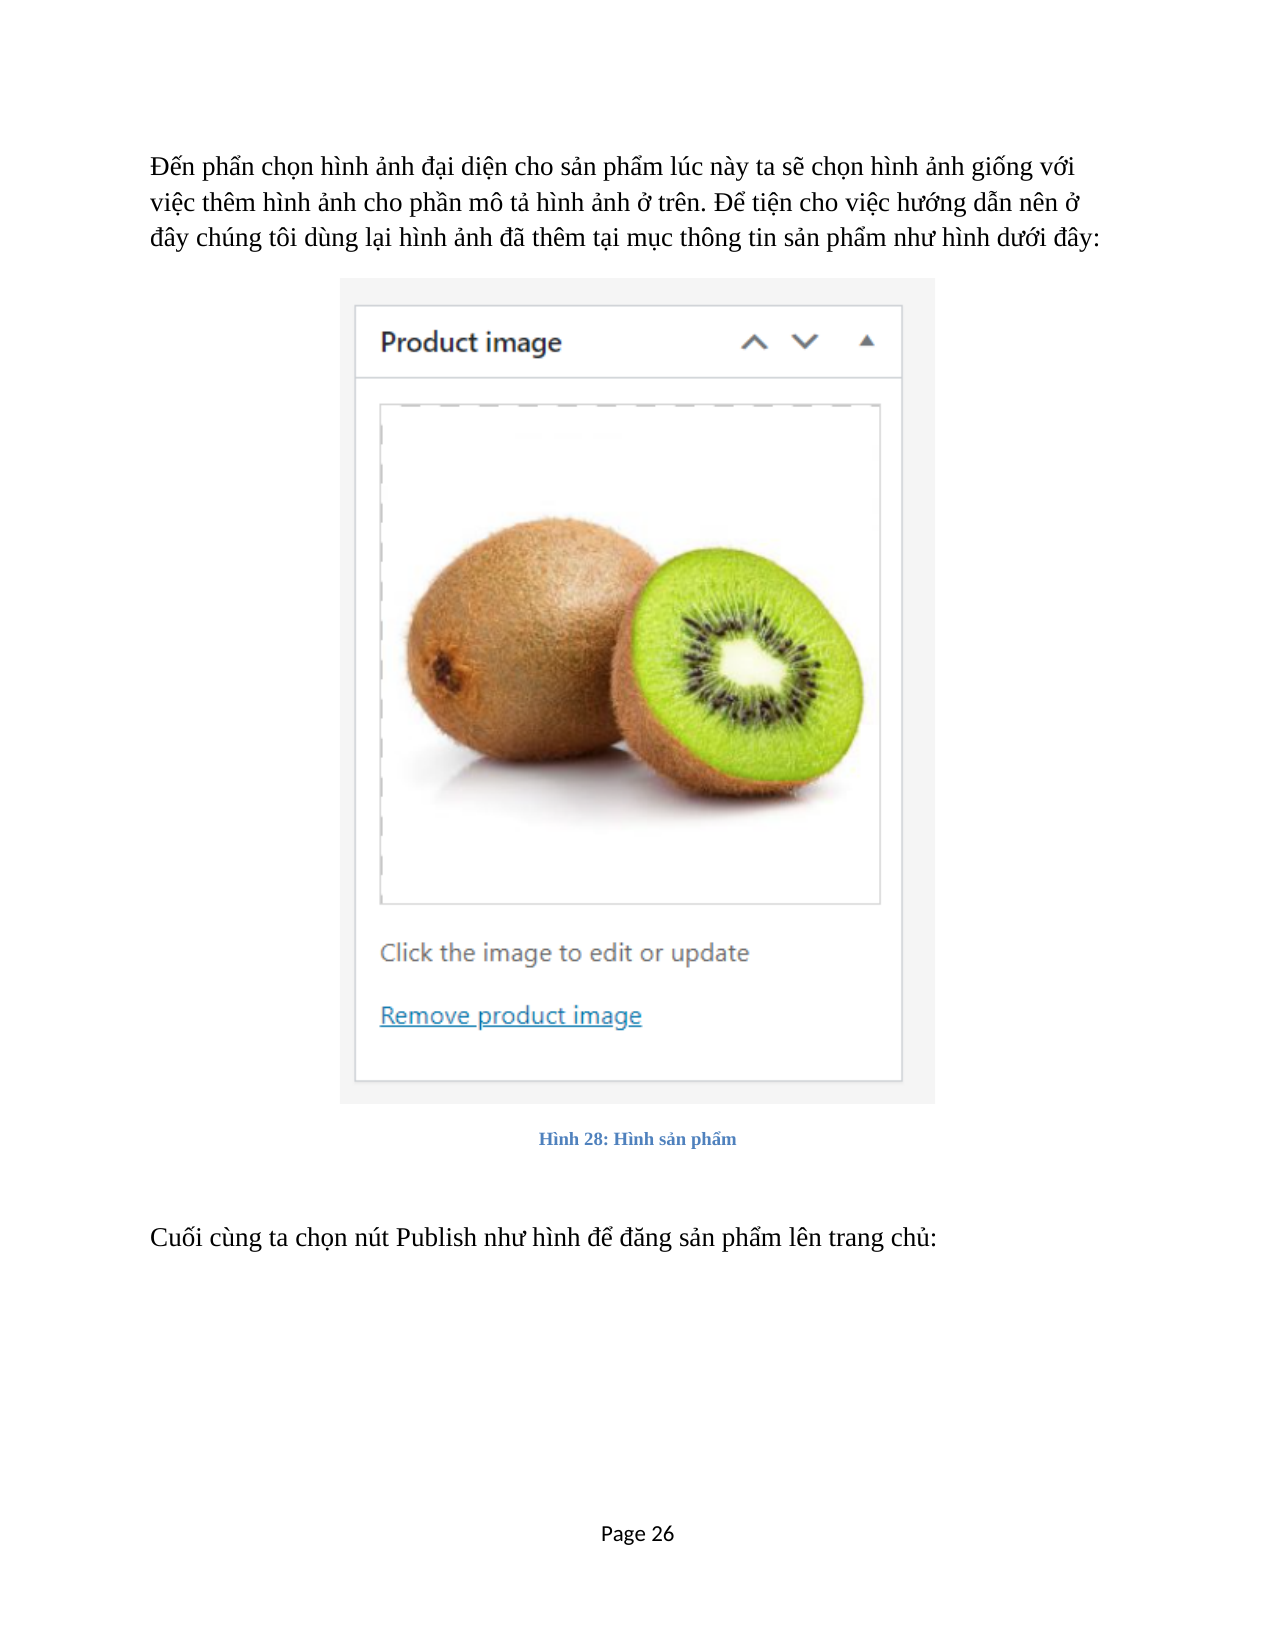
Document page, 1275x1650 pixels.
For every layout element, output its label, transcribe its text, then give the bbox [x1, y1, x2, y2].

text Cuối cùng ta chọn nút Publish như hình để đăng sản phẩm lên trang chủ: [150, 1222, 1125, 1253]
text Đến phẩn chọn hình ảnh đại diện cho sản phẩm lúc này ta sẽ chọn hình ảnh giống với việc thêm hình ảnh cho phần mô tả hình ảnh ở trên. Để tiện cho việc hướng dẫn nên ở đây chúng tôi dùng lại hình ảnh đã thêm tại mục thông tin sản phẩm như hình dưới đây: [150, 150, 1125, 253]
picture [339, 278, 936, 1104]
text Hình 28: Hình sản phẩm [150, 1128, 1125, 1150]
